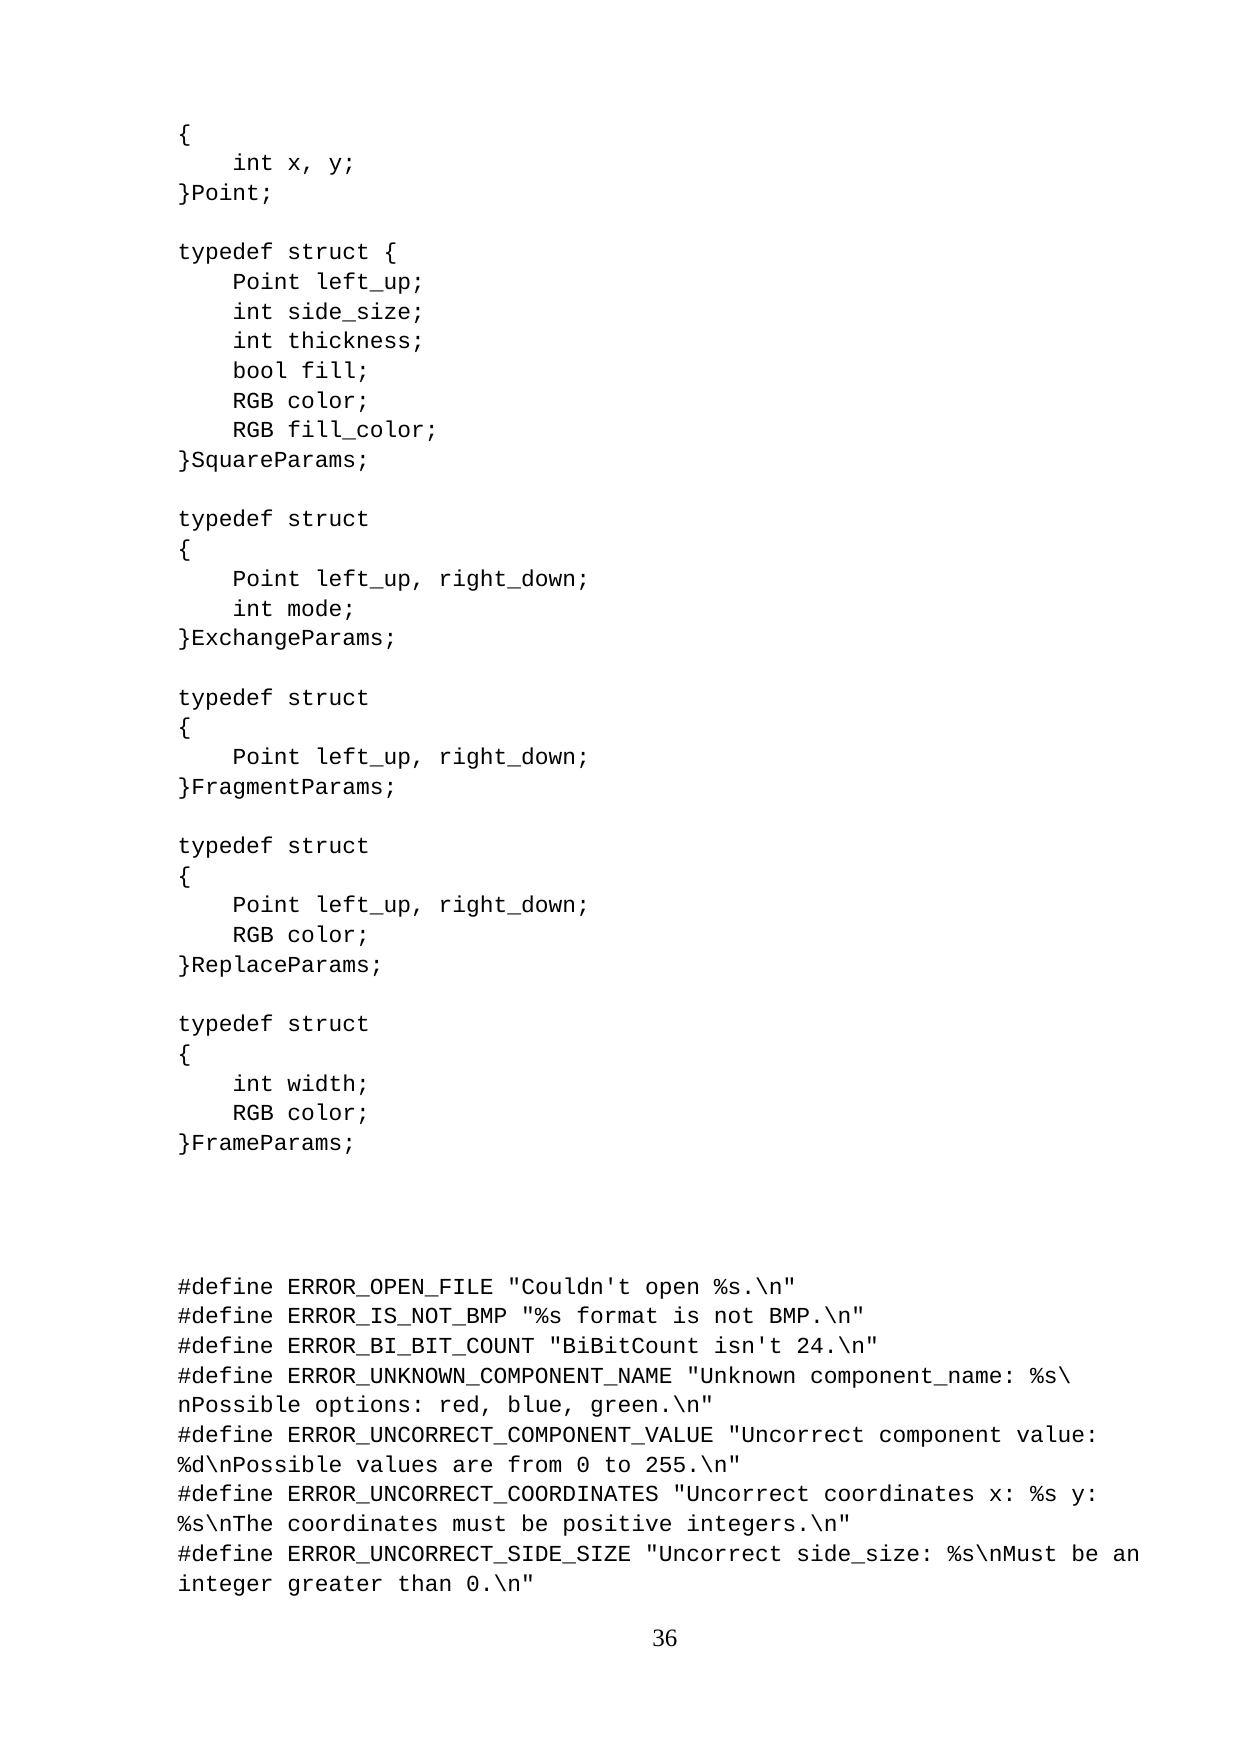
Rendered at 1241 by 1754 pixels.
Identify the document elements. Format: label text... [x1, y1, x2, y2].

text bool fill; [177, 356, 1152, 385]
text RGB fill_color; [177, 415, 1152, 445]
text typedef struct [177, 682, 1152, 712]
text #define ERROR_OPEN_FILE "Сouldn't open %s.\n" [177, 1271, 1152, 1301]
text RGB color; [177, 1098, 1152, 1127]
text int mode; [177, 593, 1152, 623]
text RGB color; [177, 385, 1152, 415]
text { [177, 534, 1152, 563]
text typedef struct [177, 1009, 1152, 1038]
text }Point; [177, 177, 1152, 207]
text int side_size; [177, 296, 1152, 326]
text #define ERROR_BI_BIT_COUNT "BiBitCount isn't 24.\n" [177, 1331, 1152, 1360]
text typedef struct [177, 504, 1152, 534]
text Point left_up, right_down; [177, 890, 1152, 920]
text { [177, 860, 1152, 890]
text typedef struct [177, 831, 1152, 860]
text #define ERROR_UNKNOWN_COMPONENT_NAME "Unknown component_name: %s\nPossible options: red, blue, green.\n" [177, 1360, 1152, 1420]
text }FragmentParams; [177, 771, 1152, 801]
text { [177, 118, 1152, 148]
text }ExchangeParams; [177, 623, 1152, 652]
text int x, y; [177, 148, 1152, 177]
text #define ERROR_UNCORRECT_COMPONENT_VALUE "Uncorrect component value: %d\nPossible values are from 0 to 255.\n" [177, 1420, 1152, 1479]
text }ReplaceParams; [177, 949, 1152, 979]
text typedef struct { [177, 237, 1152, 267]
text }FrameParams; [177, 1127, 1152, 1157]
text Point left_up, right_down; [177, 563, 1152, 593]
text #define ERROR_UNCORRECT_SIDE_SIZE "Uncorrect side_size: %s\nMust be an integer greater than 0.\n" [177, 1538, 1152, 1598]
text Point left_up, right_down; [177, 742, 1152, 771]
text { [177, 712, 1152, 742]
text #define ERROR_IS_NOT_BMP "%s format is not BMP.\n" [177, 1301, 1152, 1331]
text int width; [177, 1068, 1152, 1098]
text }SquareParams; [177, 445, 1152, 474]
text Point left_up; [177, 267, 1152, 296]
text #define ERROR_UNCORRECT_COORDINATES "Uncorrect coordinates x: %s y: %s\nThe coordinates must be positive integers.\n" [177, 1479, 1152, 1538]
text int thickness; [177, 326, 1152, 356]
text RGB color; [177, 920, 1152, 949]
text { [177, 1038, 1152, 1068]
